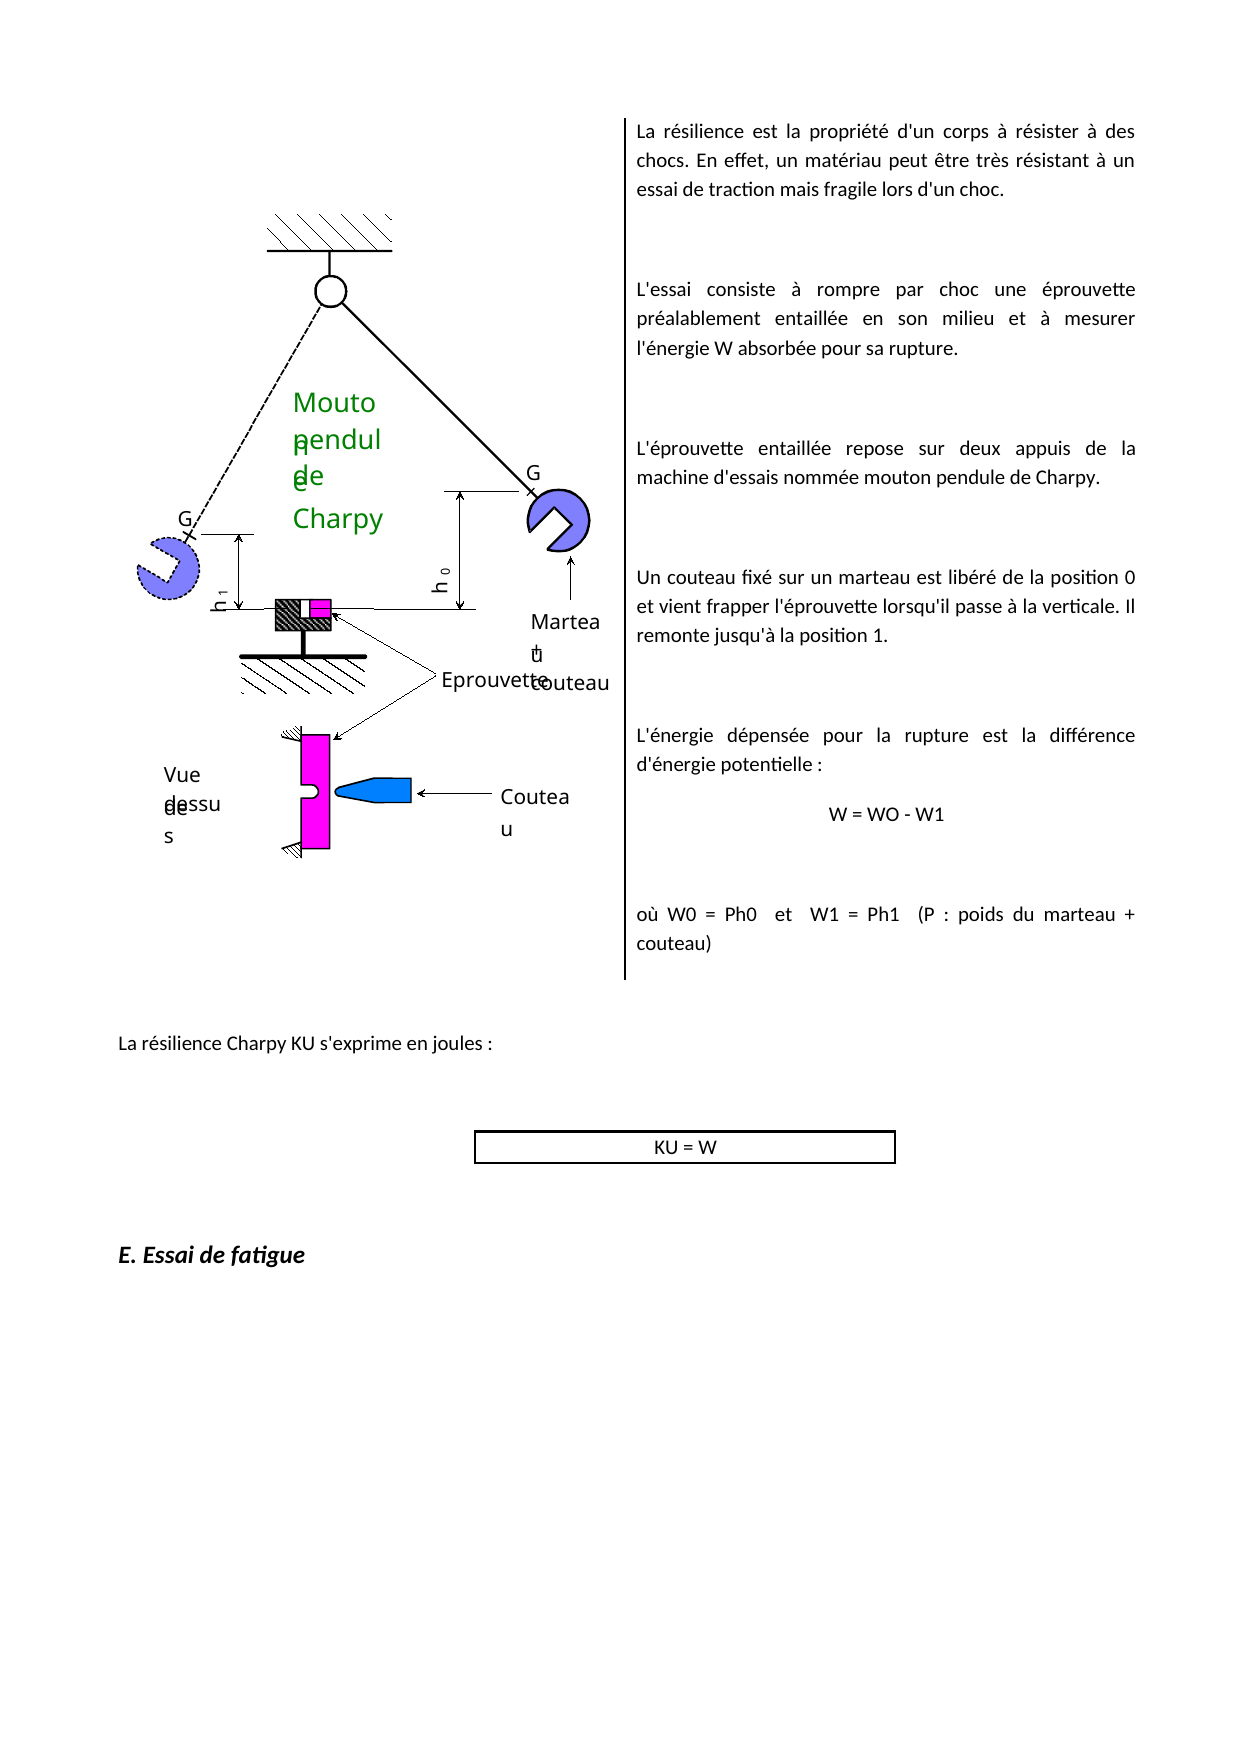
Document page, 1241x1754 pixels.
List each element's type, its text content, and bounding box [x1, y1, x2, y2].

text KU = W [476, 1133, 894, 1162]
text La résilience Charpy KU s'exprime en joules : [118, 1030, 1181, 1056]
table_header [107, 118, 624, 980]
table_header La résilience est la propriété d'un corps à résister à des chocs. En effet, un matériau peut être très résistant à un essai de traction mais fragile lors d'un choc. L'essai consiste à rompre par choc une éprouvette préalablement entaillée en son milieu et à mesurer l'énergie W absorbée pour sa rupture. L'éprouvette entaillée repose sur deux appuis de la machine d'essais nommée mouton pendule de Charpy. Un couteau fixé sur un marteau est libéré de la position 0 et vient frapper l'éprouvette lorsqu'il passe à la verticale. Il remonte jusqu'à la position 1. L'énergie dépensée pour la rupture est la différence d'énergie potentielle : W = WO - W1 où W0 = Ph0 et W1 = Ph1 (P : poids du marteau + couteau) [626, 118, 1148, 980]
subtitle Essai de fatigue [118, 1239, 1181, 1269]
